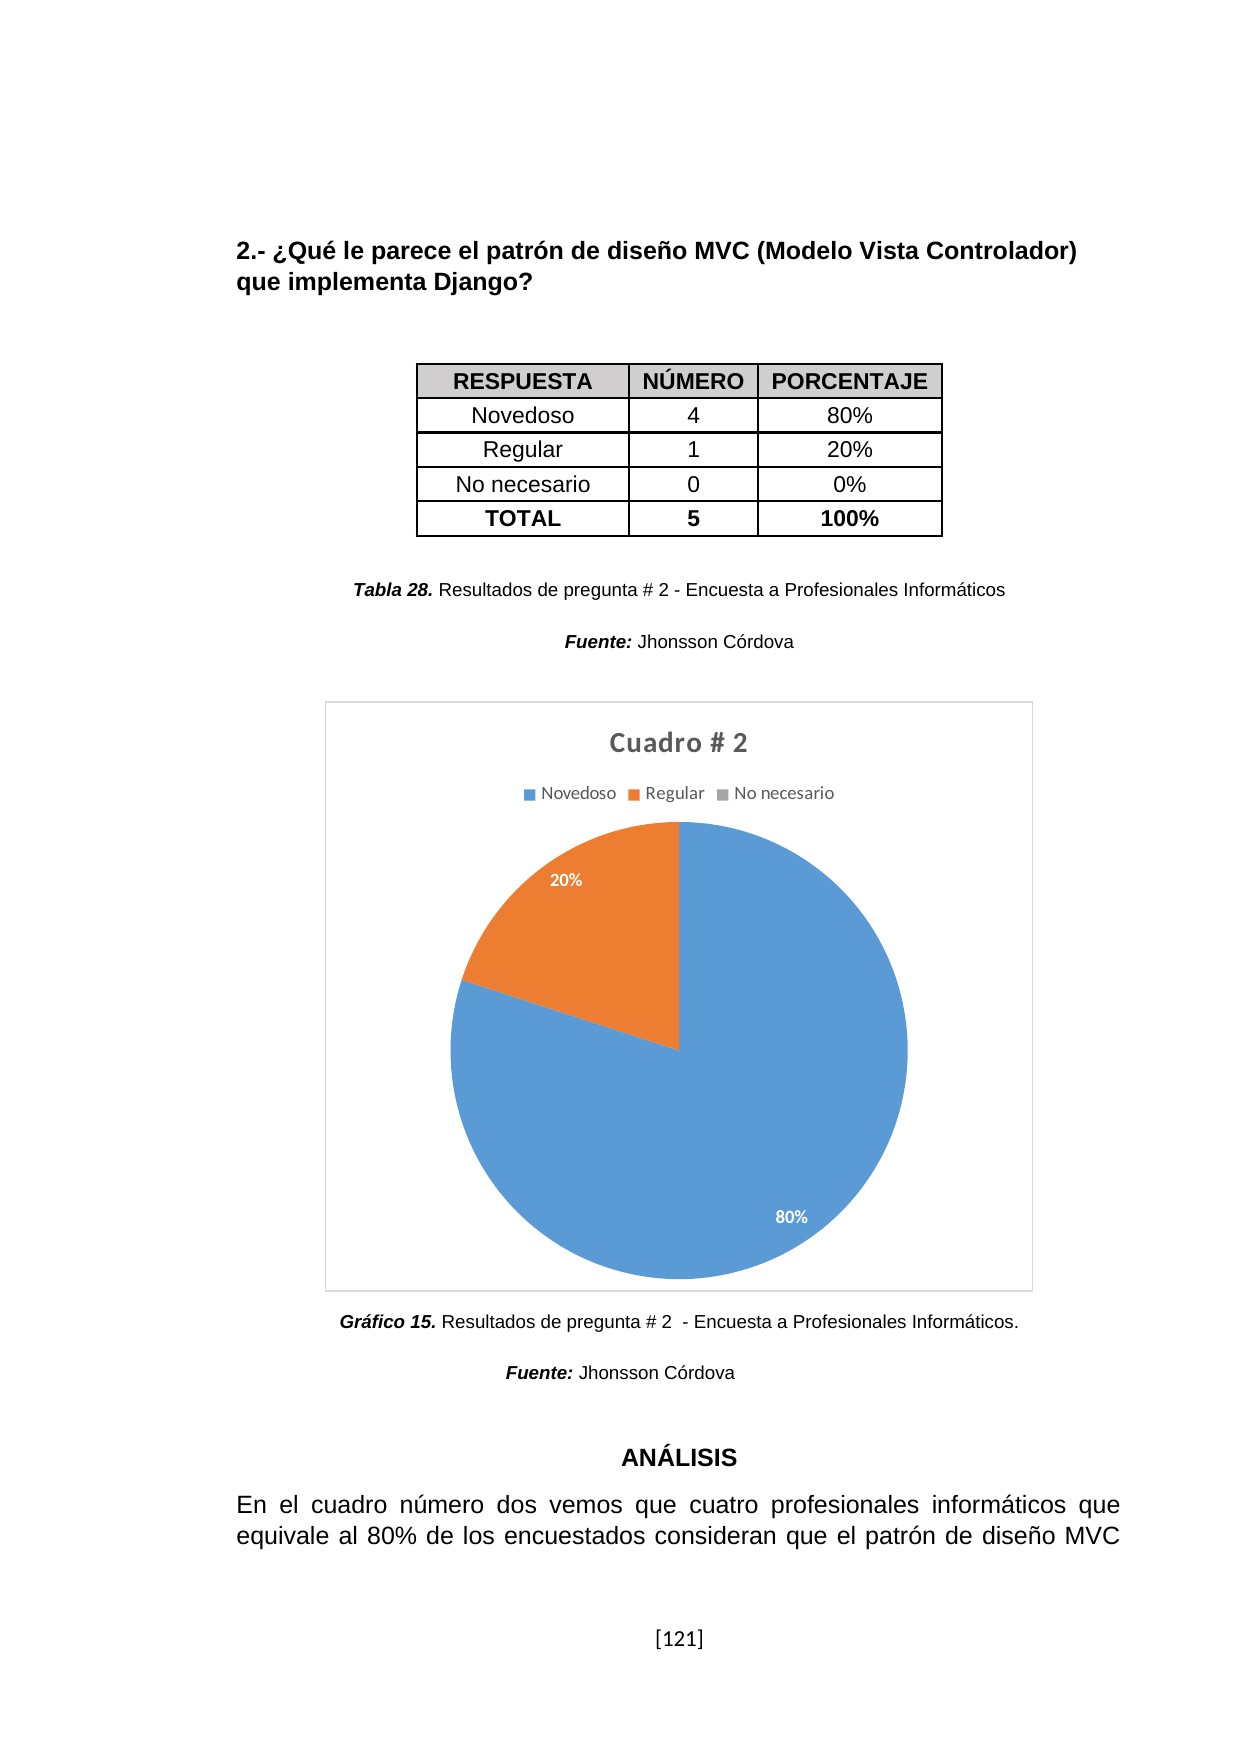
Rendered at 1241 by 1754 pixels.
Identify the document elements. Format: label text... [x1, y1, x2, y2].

text Tabla 28. Resultados de pregunta # 2 - Encuesta a Profesionales Informáticos [236, 579, 1122, 601]
table_cell Regular [418, 434, 628, 466]
table_header NÚMERO [630, 365, 757, 397]
table_cell No necesario [418, 468, 628, 500]
text Gráfico 15. Resultados de pregunta # 2 - Encuesta a Profesionales Informáticos. [236, 1311, 1122, 1332]
table_cell 4 [630, 399, 757, 431]
table_cell 80% [759, 399, 941, 431]
table_cell 1 [630, 434, 757, 466]
table_header RESPUESTA [418, 365, 628, 397]
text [236, 1490, 1122, 1550]
text ANÁLISIS [236, 1443, 1122, 1471]
table_cell Novedoso [418, 399, 628, 431]
table_cell TOTAL [418, 502, 628, 534]
table_cell 0 [630, 468, 757, 500]
table_cell 5 [630, 502, 757, 534]
table_cell 100% [759, 502, 941, 534]
text 2.- ¿Qué le parece el patrón de diseño MVC (Modelo Vista Controlador) que implementa Django? [236, 236, 1122, 296]
table_cell 20% [759, 434, 941, 466]
table_header PORCENTAJE [759, 365, 941, 397]
table_cell 0% [759, 468, 941, 500]
